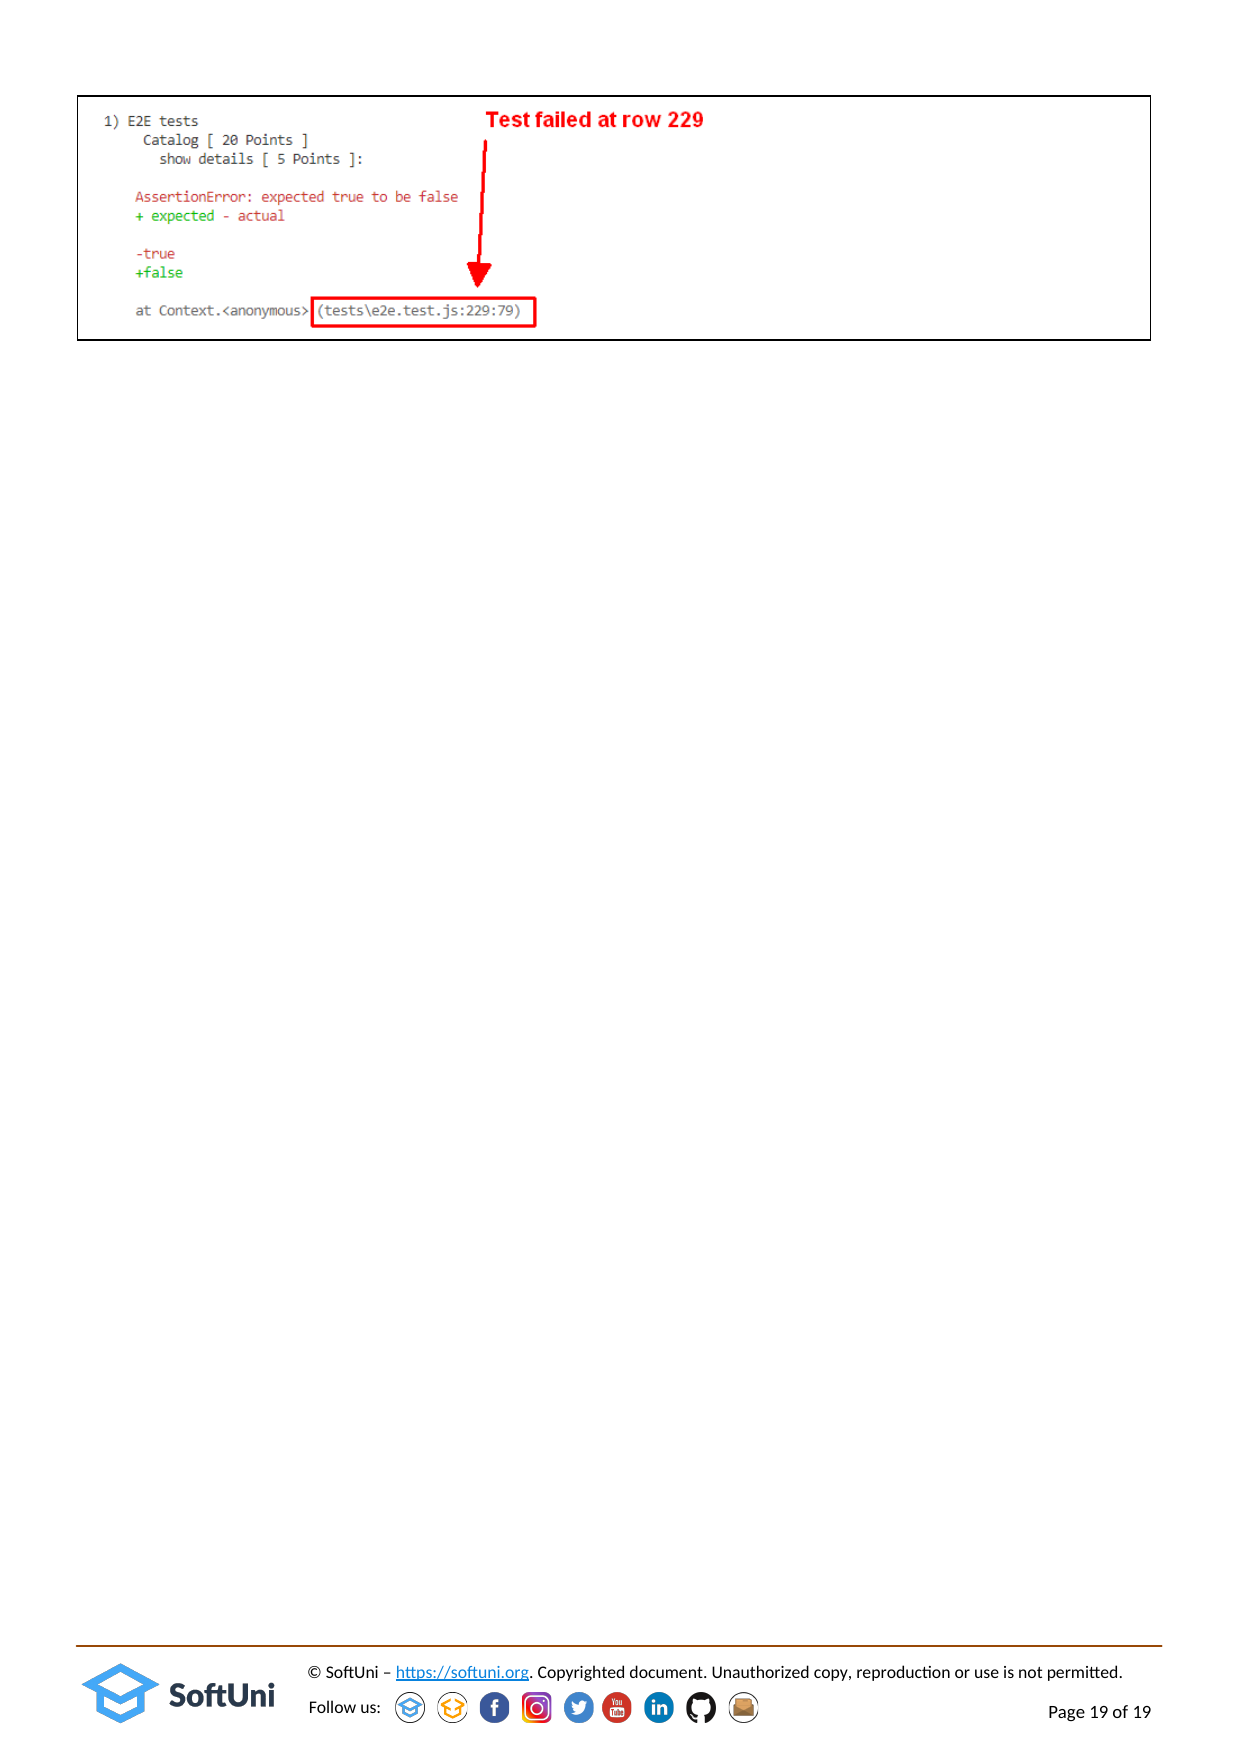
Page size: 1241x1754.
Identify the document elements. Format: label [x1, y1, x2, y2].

picture [602, 1692, 632, 1723]
picture [522, 1692, 552, 1723]
picture [78, 97, 803, 339]
picture [395, 1692, 425, 1723]
picture [728, 1692, 759, 1723]
picture [686, 1692, 716, 1723]
picture [665, 1692, 674, 1701]
picture [479, 1692, 510, 1723]
picture [644, 1714, 653, 1723]
picture [564, 1692, 594, 1723]
picture [75, 1658, 281, 1729]
picture [658, 1705, 667, 1714]
picture [437, 1692, 468, 1723]
picture [644, 1692, 653, 1701]
picture [665, 1714, 674, 1723]
